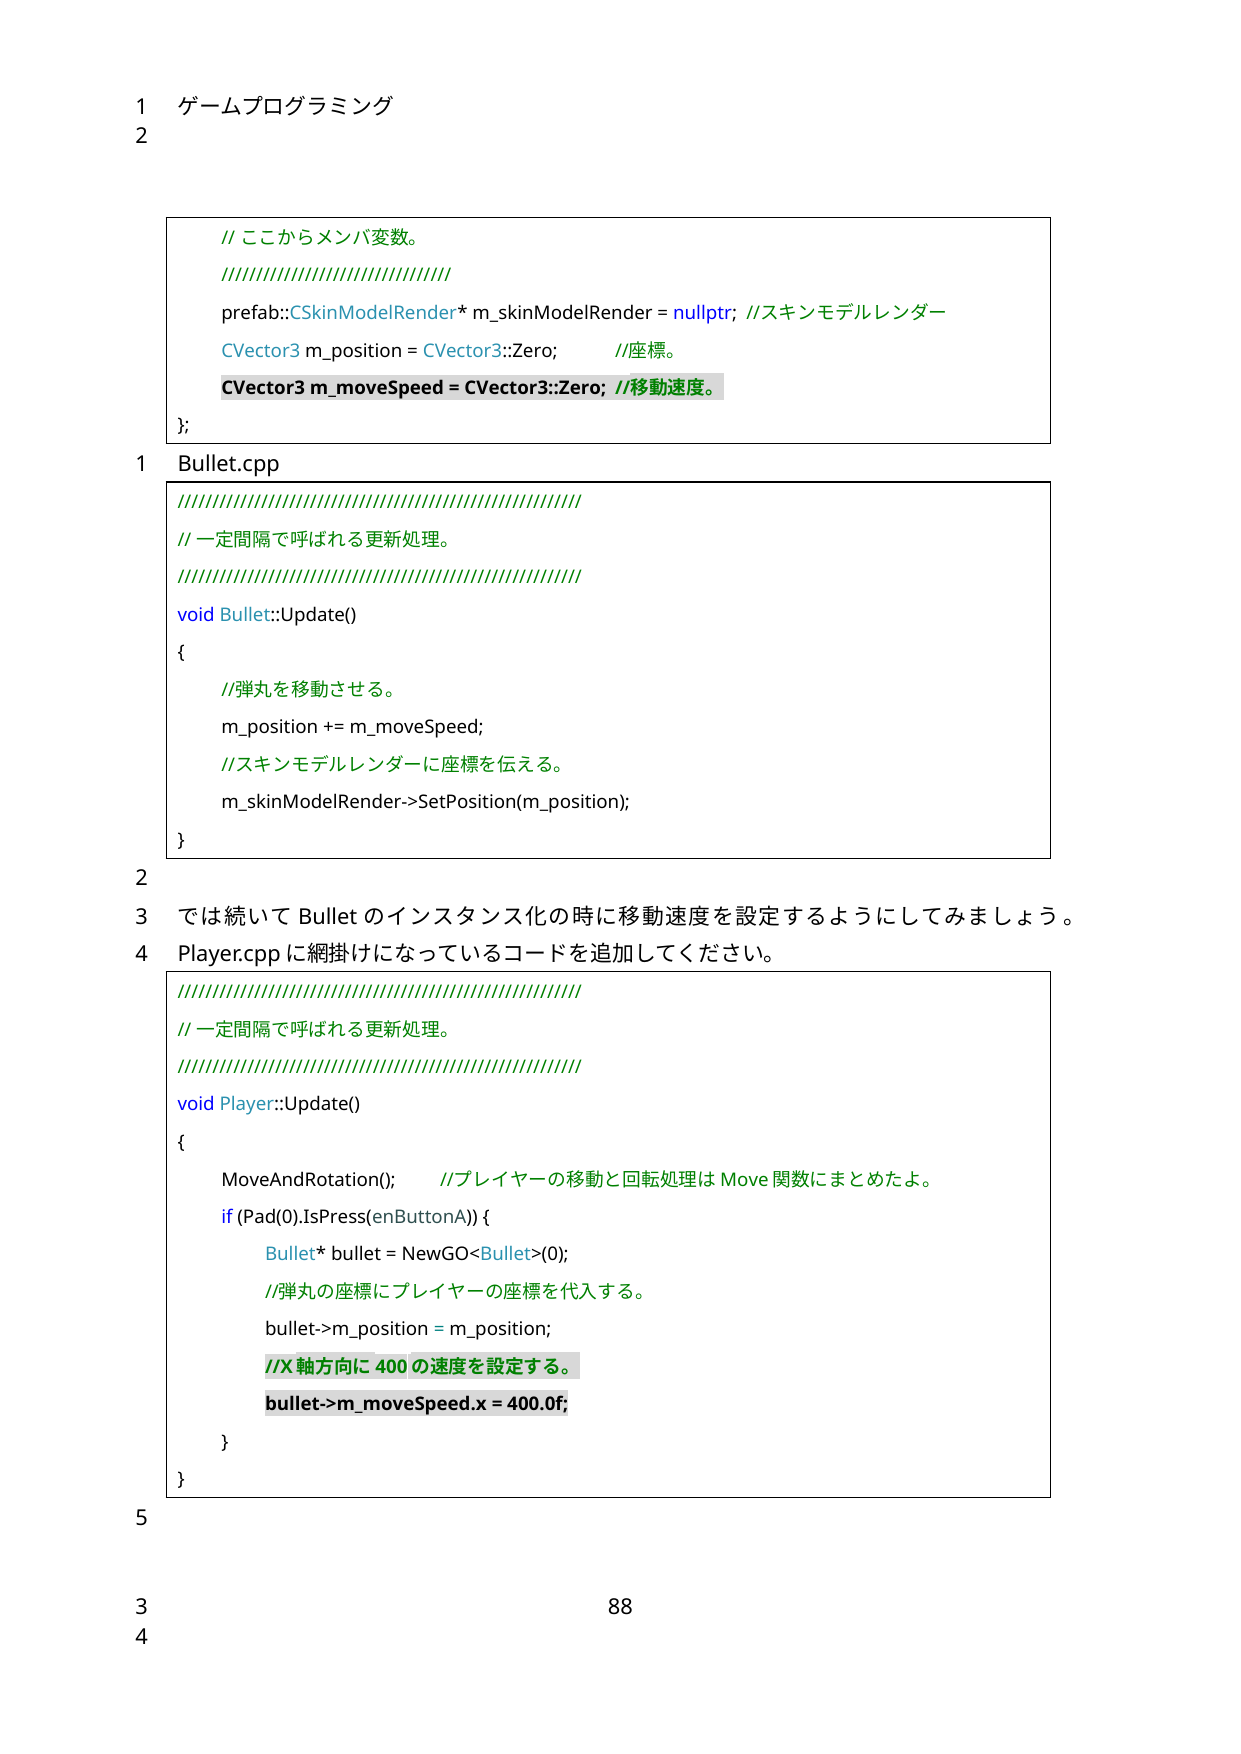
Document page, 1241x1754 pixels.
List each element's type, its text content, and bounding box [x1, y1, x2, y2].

table_header ////////////////////////////////////////////////////////// // 一定間隔で呼ばれる更新処理。 ////////////////////////////////////////////////////////// void Bullet::Update() { //弾丸を移動させる。 m_position += m_moveSpeed; //スキンモデルレンダーに座標を伝える。 m_skinModelRender->SetPosition(m_position); } [167, 483, 1050, 857]
text Bullet.cpp [177, 444, 1063, 481]
text では続いてBulletのインスタンス化の時に移動速度を設定するようにしてみましょう。Player.cppに網掛けになっているコードを追加してください。 [177, 896, 1063, 971]
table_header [167, 218, 1050, 443]
table_header ////////////////////////////////////////////////////////// // 一定間隔で呼ばれる更新処理。 ////////////////////////////////////////////////////////// void Player::Update() { MoveAndRotation(); //プレイヤーの移動と回転処理はMove関数にまとめたよ。 if (Pad(0).IsPress(enButtonA)) { Bullet* bullet = NewGO<Bullet>(0); //弾丸の座標にプレイヤーの座標を代入する。 bullet->m_position = m_position; //X軸方向に400の速度を設定する。 bullet->m_moveSpeed.x = 400.0f; } } [167, 972, 1050, 1497]
